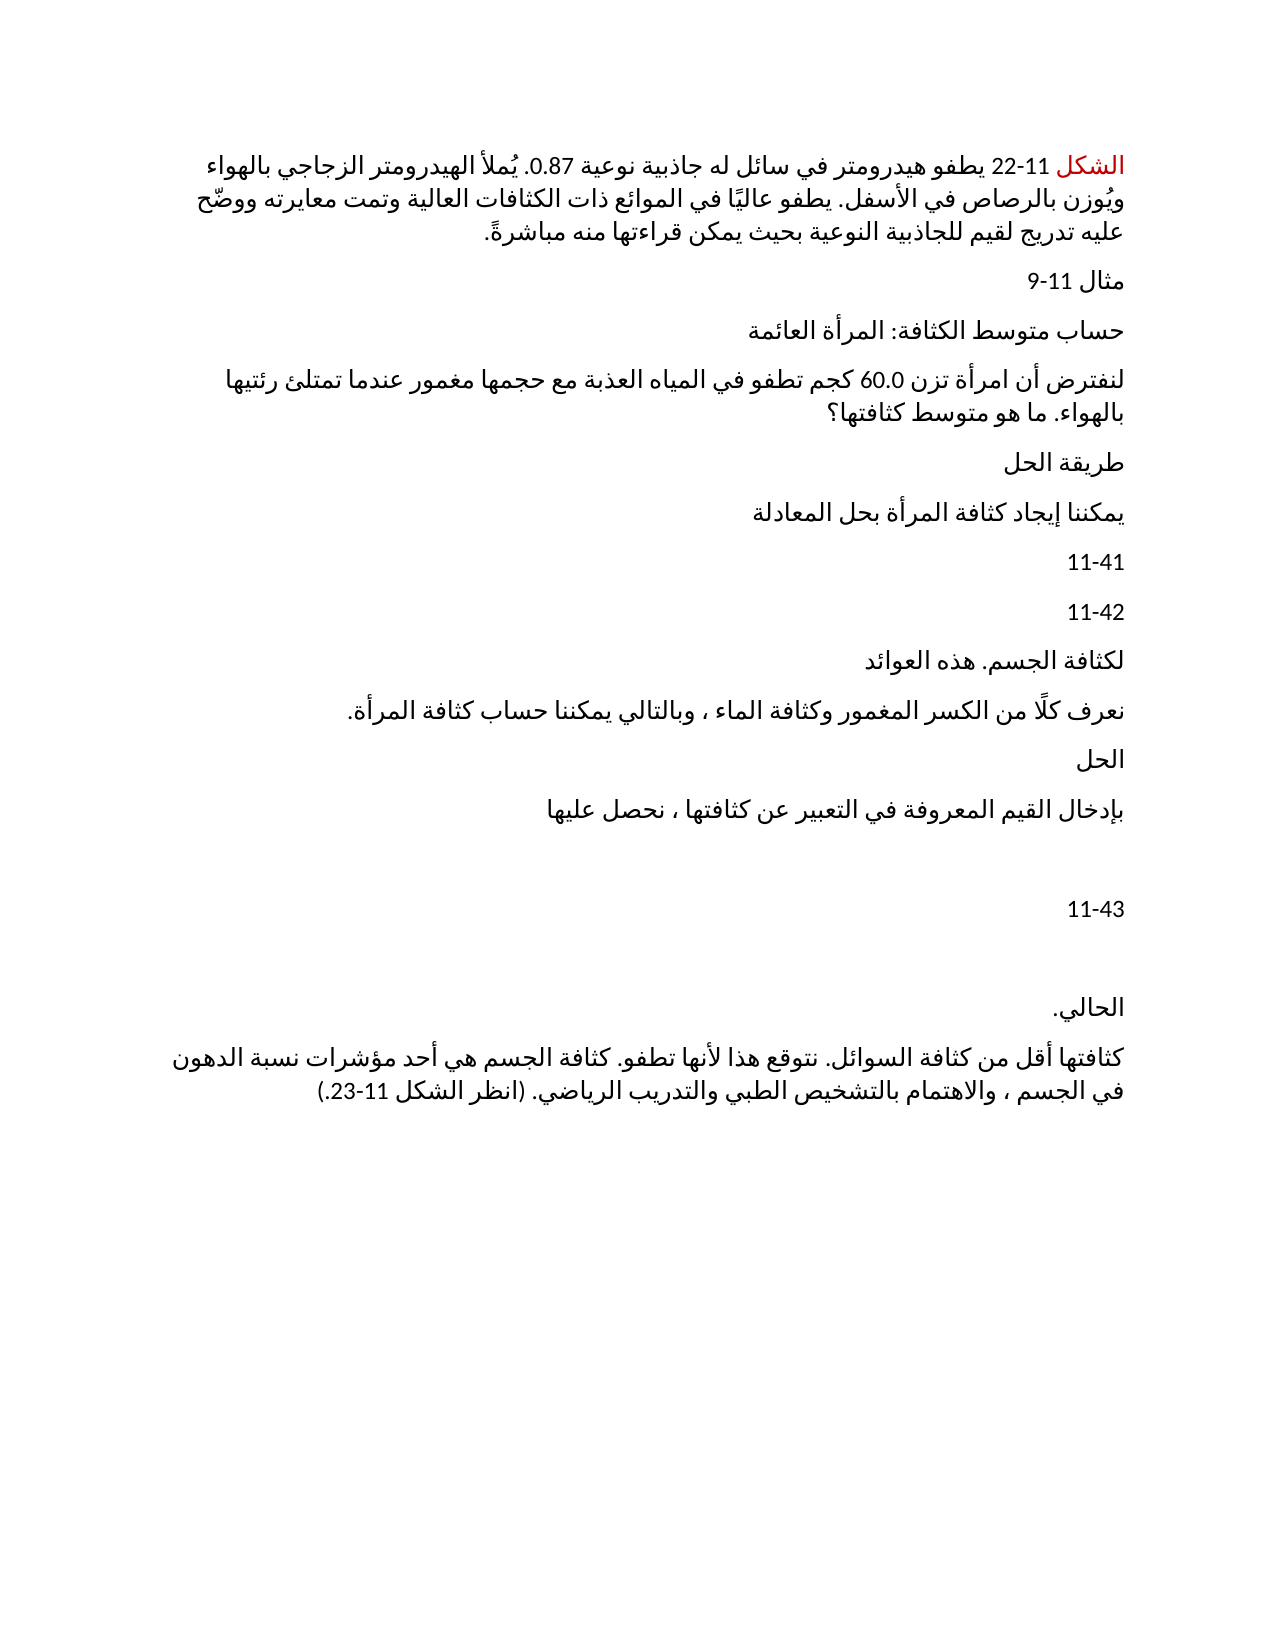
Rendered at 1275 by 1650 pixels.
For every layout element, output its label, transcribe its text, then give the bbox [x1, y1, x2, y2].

text لكثافة الجسم. هذه العوائد [150, 645, 1125, 676]
text بإدخال القيم المعروفة في التعبير عن كثافتها ، نحصل عليها [150, 794, 1125, 825]
text 11-41 [150, 546, 1125, 577]
text 11-43 [150, 893, 1125, 924]
text طريقة الحل [150, 447, 1125, 478]
text حساب متوسط الكثافة: المرأة العائمة [150, 315, 1125, 346]
text نعرف كلًا من الكسر المغمور وكثافة الماء ، وبالتالي يمكننا حساب كثافة المرأة. [150, 695, 1125, 726]
text يمكننا إيجاد كثافة المرأة بحل المعادلة [150, 497, 1125, 527]
text لنفترض أن امرأة تزن 60.0 كجم تطفو في المياه العذبة مع حجمها مغمور عندما تمتلئ رئتيها بالهواء. ما هو متوسط كثافتها؟ [150, 364, 1125, 428]
text كثافتها أقل من كثافة السوائل. نتوقع هذا لأنها تطفو. كثافة الجسم هي أحد مؤشرات نسبة الدهون في الجسم ، والاهتمام بالتشخيص الطبي والتدريب الرياضي. (انظر الشكل 11-23.) [150, 1042, 1125, 1106]
text 11-42 [150, 596, 1125, 626]
text الحالي. [150, 992, 1125, 1023]
text الحل [150, 744, 1125, 775]
text الشكل 11-22 يطفو هيدرومتر في سائل له جاذبية نوعية 0.87. يُملأ الهيدرومتر الزجاجي بالهواء ويُوزن بالرصاص في الأسفل. يطفو عاليًا في الموائع ذات الكثافات العالية وتمت معايرته ووضّح عليه تدريج لقيم للجاذبية النوعية بحيث يمكن قراءتها منه مباشرةً. [150, 150, 1125, 246]
text مثال 11-9 [150, 265, 1125, 296]
